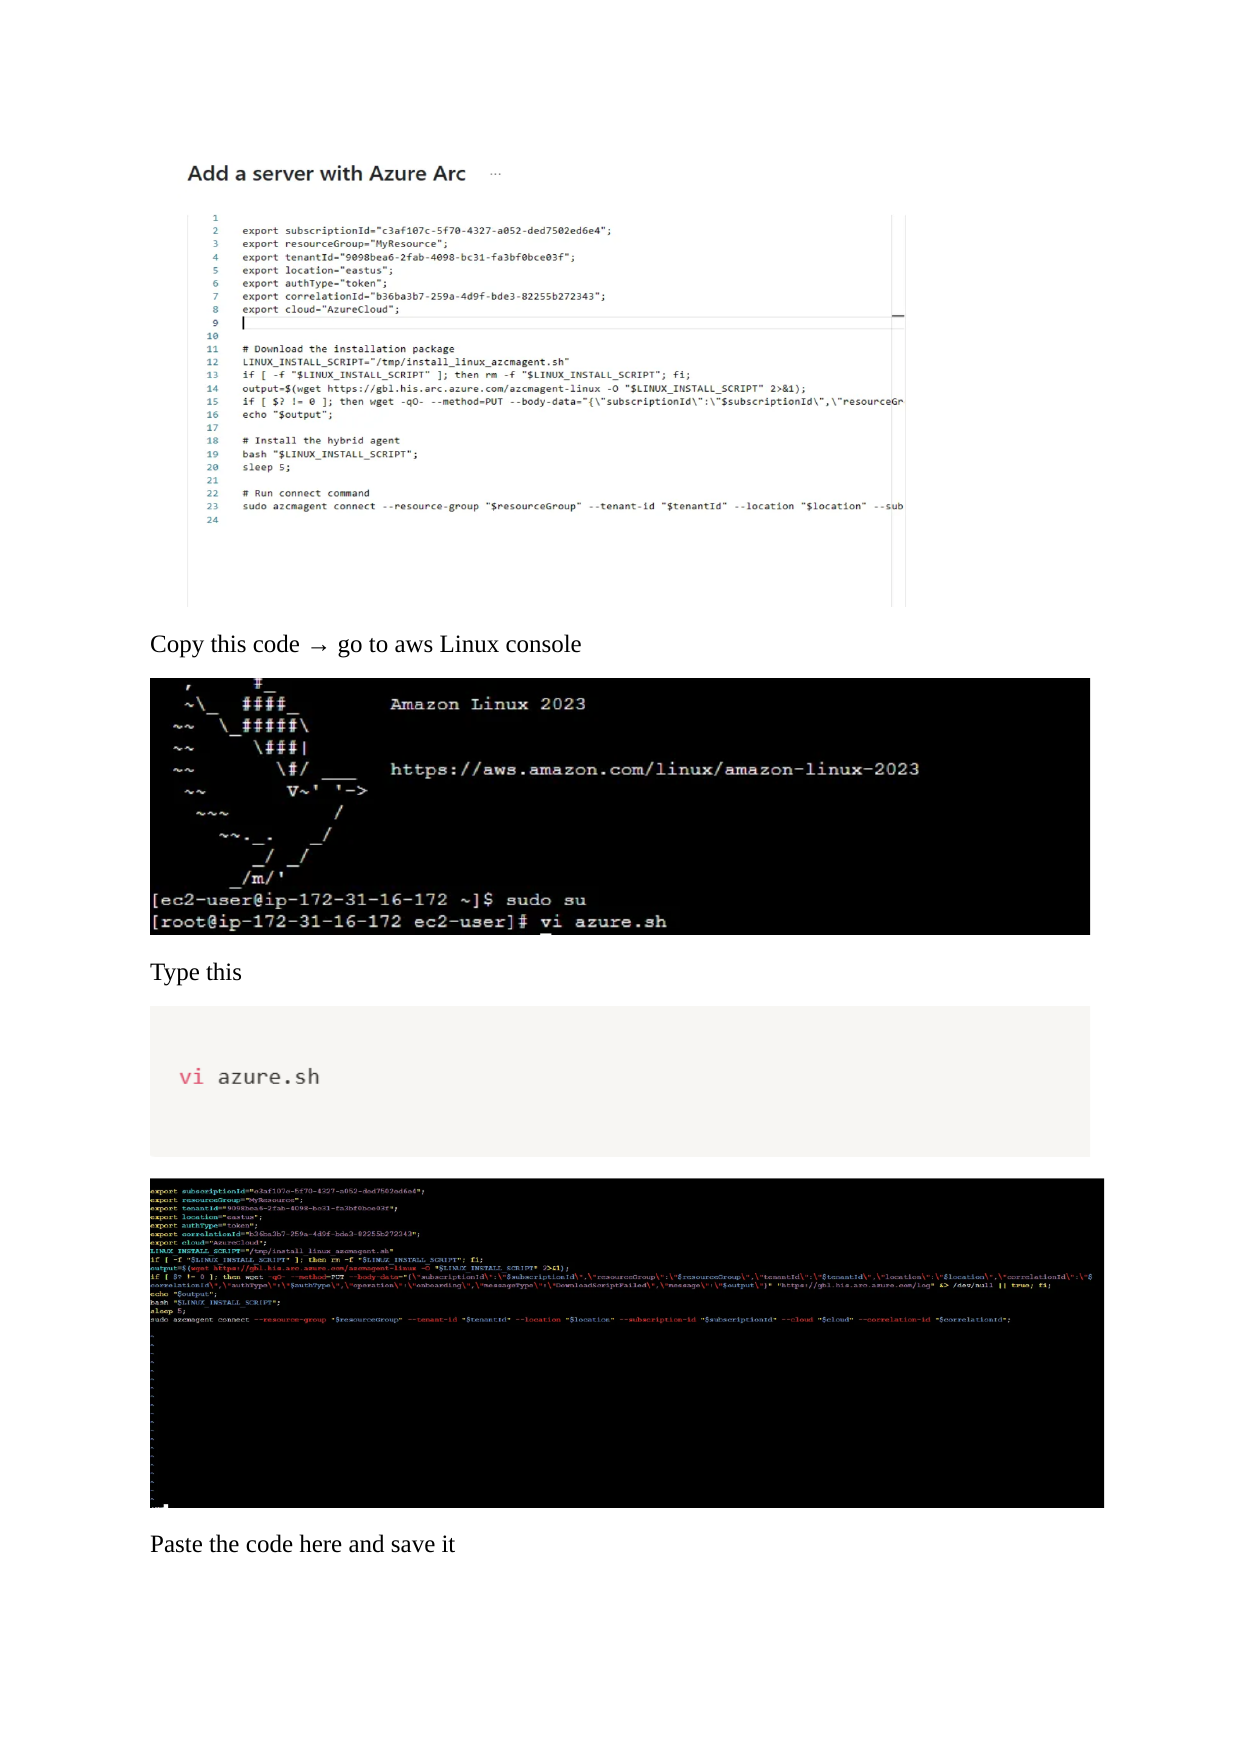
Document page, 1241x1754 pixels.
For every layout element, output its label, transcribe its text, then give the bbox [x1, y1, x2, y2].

text Copy this code → go to aws Linux console [150, 629, 1090, 657]
text Paste the code here and save it [150, 1529, 1090, 1558]
text Type this [150, 957, 1090, 985]
picture [150, 150, 924, 607]
picture [150, 1006, 1091, 1157]
picture [150, 1178, 1105, 1508]
picture [150, 678, 1091, 935]
